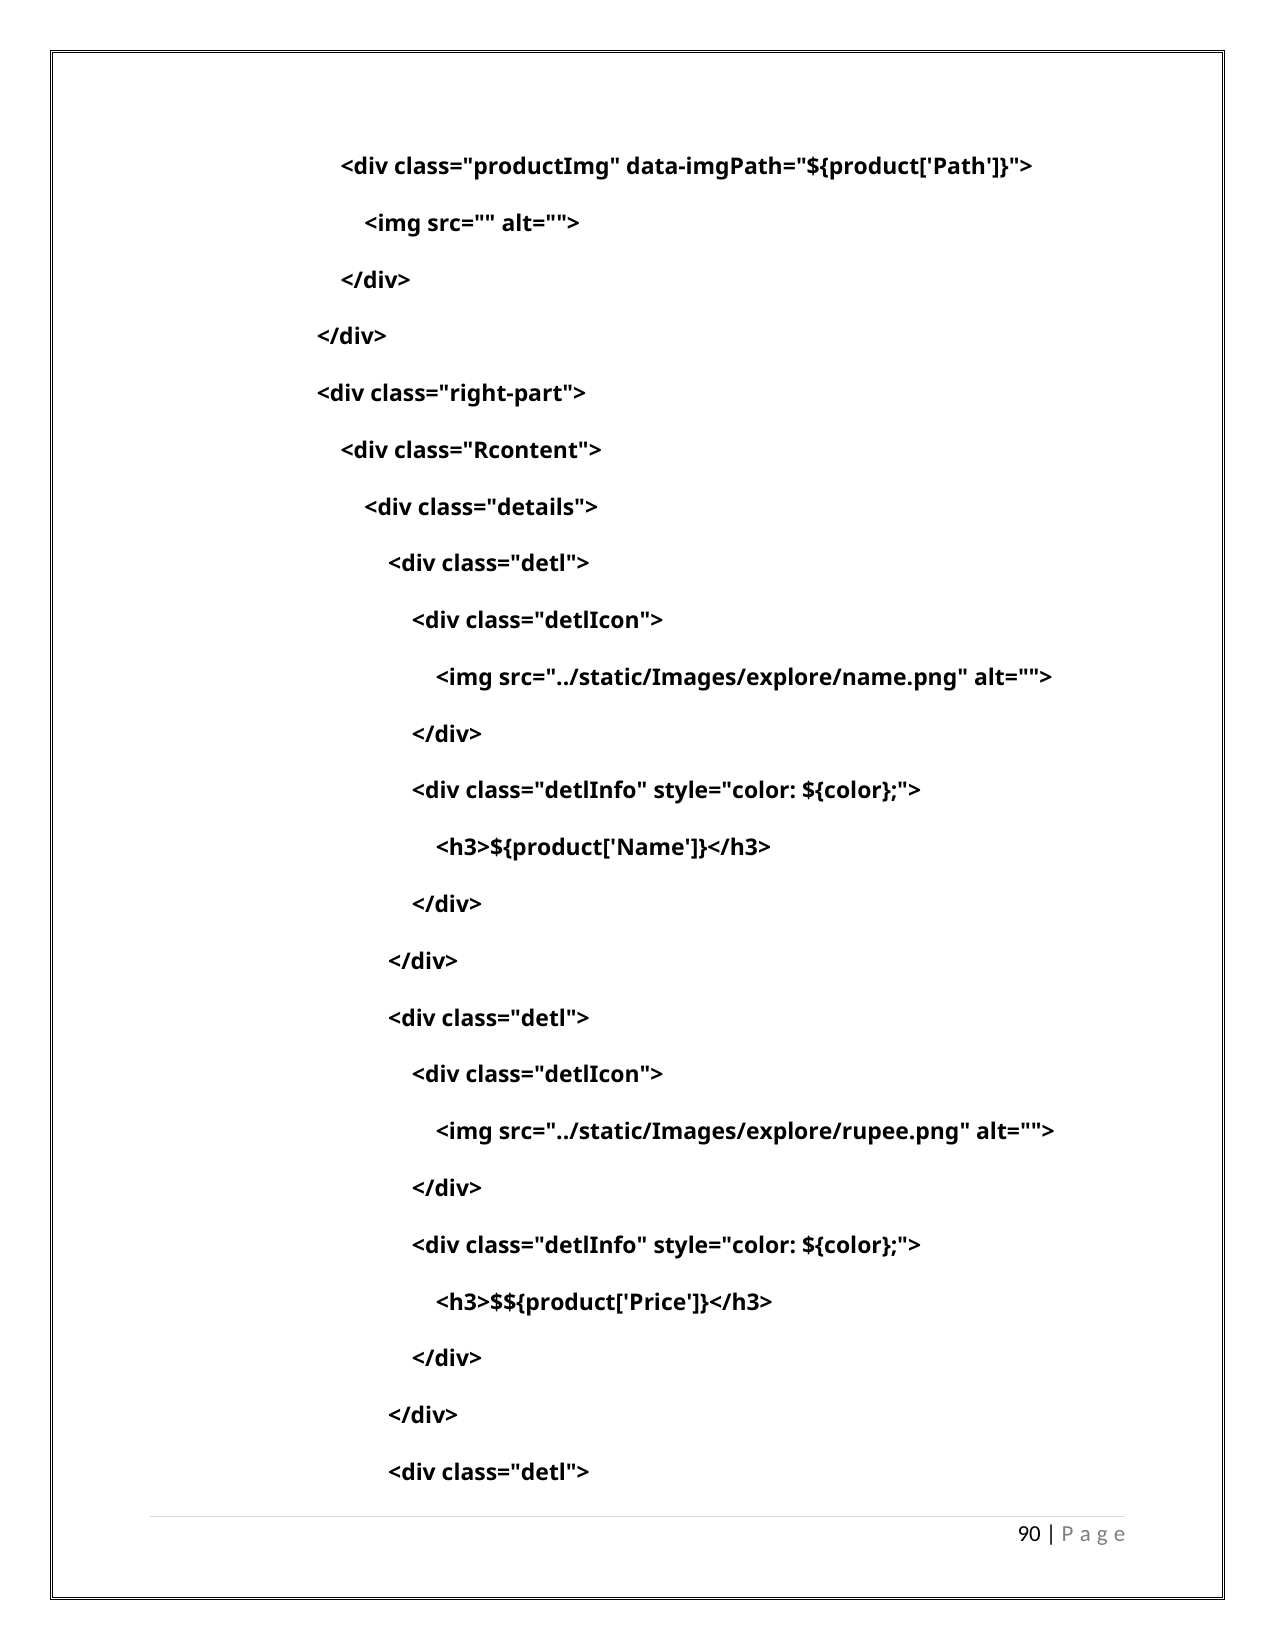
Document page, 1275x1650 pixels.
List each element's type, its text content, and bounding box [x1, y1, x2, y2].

text </div> [150, 1342, 1125, 1373]
text <h3>${product['Name']}</h3> [150, 831, 1125, 862]
text </div> [150, 1172, 1125, 1203]
text <img src="../static/Images/explore/rupee.png" alt=""> [150, 1115, 1125, 1146]
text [150, 1229, 1125, 1260]
text </div> [150, 945, 1125, 976]
text <div class="productImg" data-imgPath="${product['Path']}"> [150, 150, 1125, 181]
text <div class="detlIcon"> [150, 604, 1125, 635]
text <div class="detlInfo" style="color: ${color};"> [150, 774, 1125, 806]
text <h3>$${product['Price']}</h3> [150, 1285, 1125, 1317]
text <div class="detl"> [150, 1002, 1125, 1033]
text </div> [150, 320, 1125, 352]
text <img src="../static/Images/explore/name.png" alt=""> [150, 661, 1125, 692]
text <div class="detl"> [150, 1456, 1125, 1487]
text <div class="detlIcon"> [150, 1058, 1125, 1089]
text </div> [150, 1399, 1125, 1430]
text </div> [150, 263, 1125, 295]
text <div class="detl"> [150, 547, 1125, 579]
text <div class="details"> [150, 491, 1125, 522]
text <div class="right-part"> [150, 377, 1125, 408]
text <div class="Rcontent"> [150, 434, 1125, 465]
text </div> [150, 888, 1125, 919]
text </div> [150, 718, 1125, 749]
text <img src="" alt=""> [150, 207, 1125, 238]
